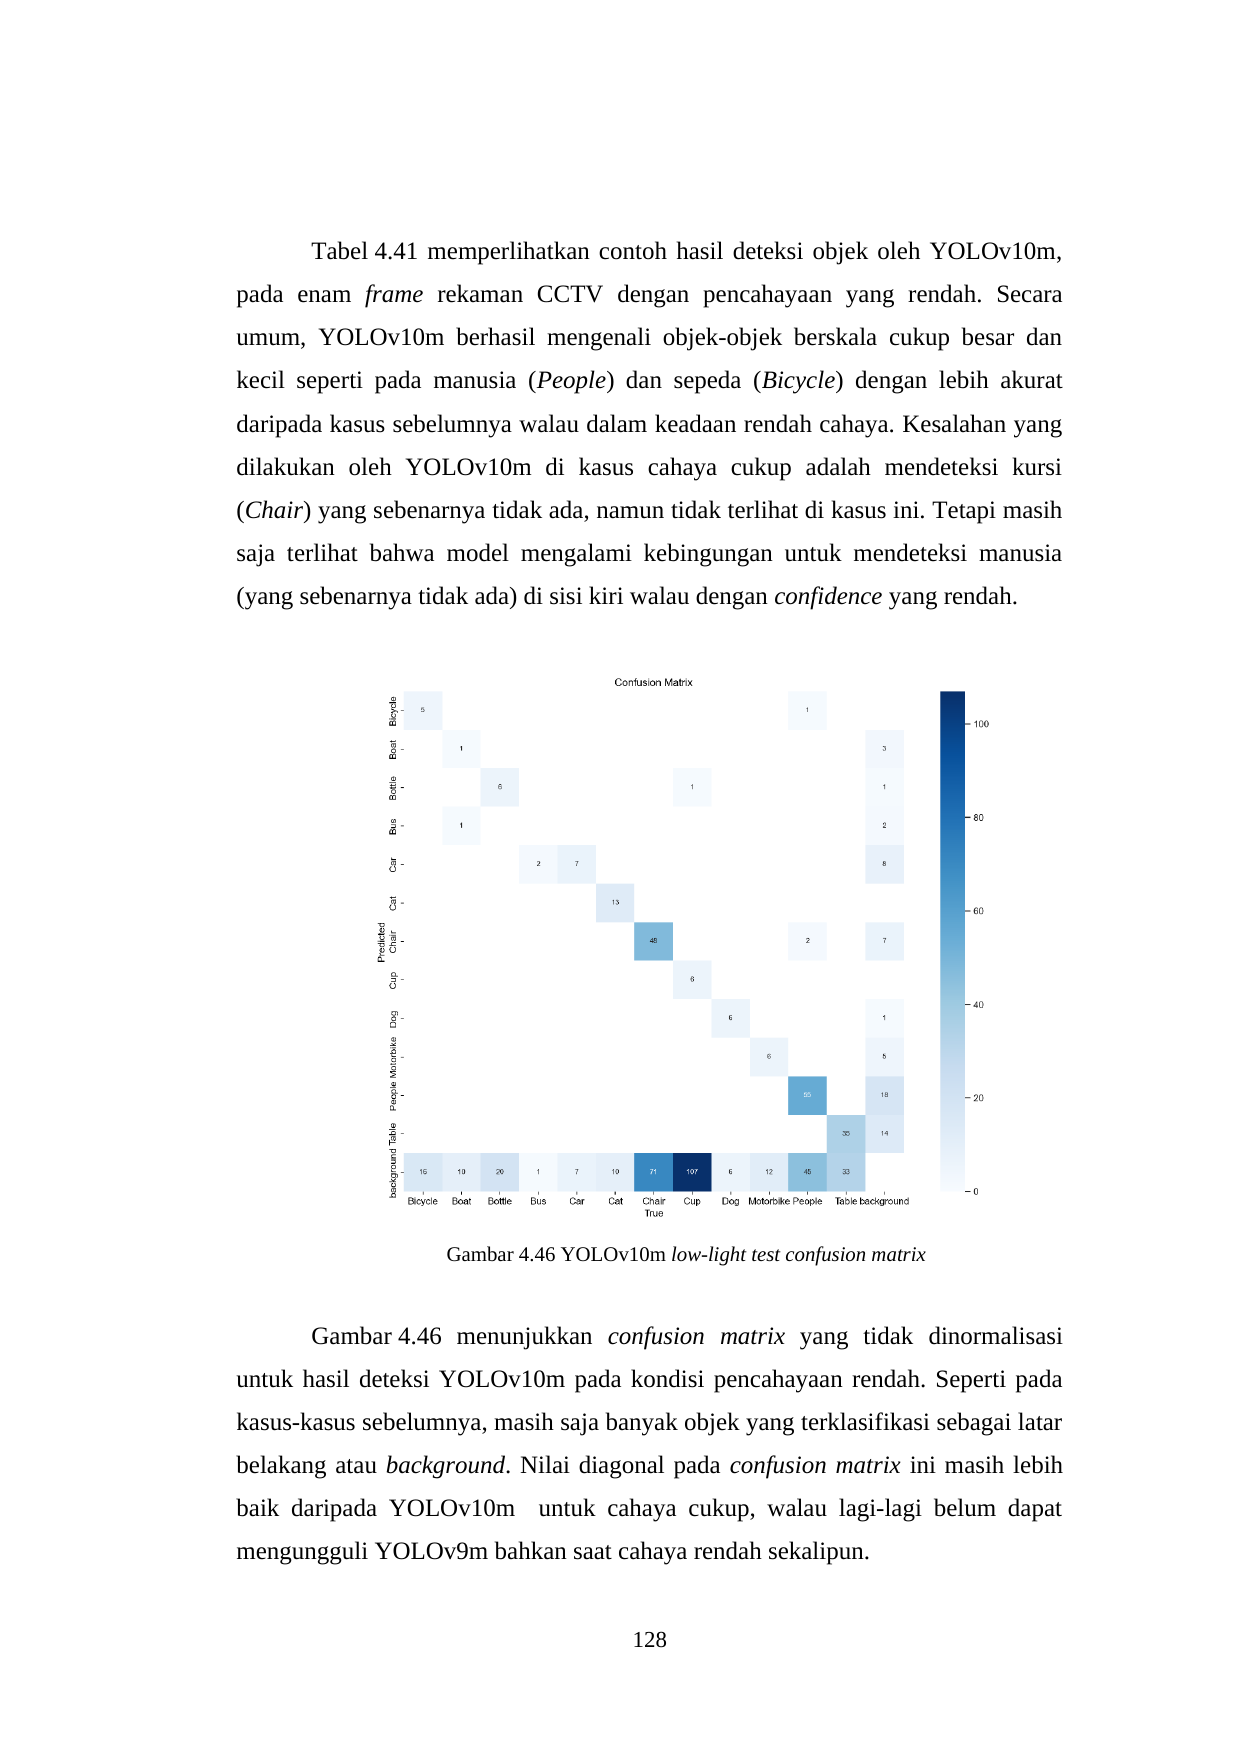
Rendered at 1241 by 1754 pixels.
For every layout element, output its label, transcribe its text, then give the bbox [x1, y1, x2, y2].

text Tabel 4.41 memperlihatkan contoh hasil deteksi objek oleh YOLOv10m, pada enam frame rekaman CCTV dengan pencahayaan yang rendah. Secara umum, YOLOv10m berhasil mengenali objek-objek berskala cukup besar dan kecil seperti pada manusia (People) dan sepeda (Bicycle) dengan lebih akurat daripada kasus sebelumnya walau dalam keadaan rendah cahaya. Kesalahan yang dilakukan oleh YOLOv10m di kasus cahaya cukup adalah mendeteksi kursi (Chair) yang sebenarnya tidak ada, namun tidak terlihat di kasus ini. Tetapi masih saja terlihat bahwa model mengalami kebingungan untuk mendeteksi manusia (yang sebenarnya tidak ada) di sisi kiri walau dengan confidence yang rendah. [236, 236, 1063, 610]
text Gambar 4.46 YOLOv10m low-light test confusion matrix [311, 1242, 1063, 1266]
text Gambar 4.46 menunjukkan confusion matrix yang tidak dinormalisasi untuk hasil deteksi YOLOv10m pada kondisi pencahayaan rendah. Seperti pada kasus-kasus sebelumnya, masih saja banyak objek yang terklasifikasi sebagai latar belakang atau background. Nilai diagonal pada confusion matrix ini masih lebih baik daripada YOLOv10m untuk cahaya cukup, walau lagi-lagi belum dapat mengungguli YOLOv9m bahkan saat cahaya rendah sekalipun. [236, 1321, 1063, 1565]
picture [311, 667, 1060, 1229]
